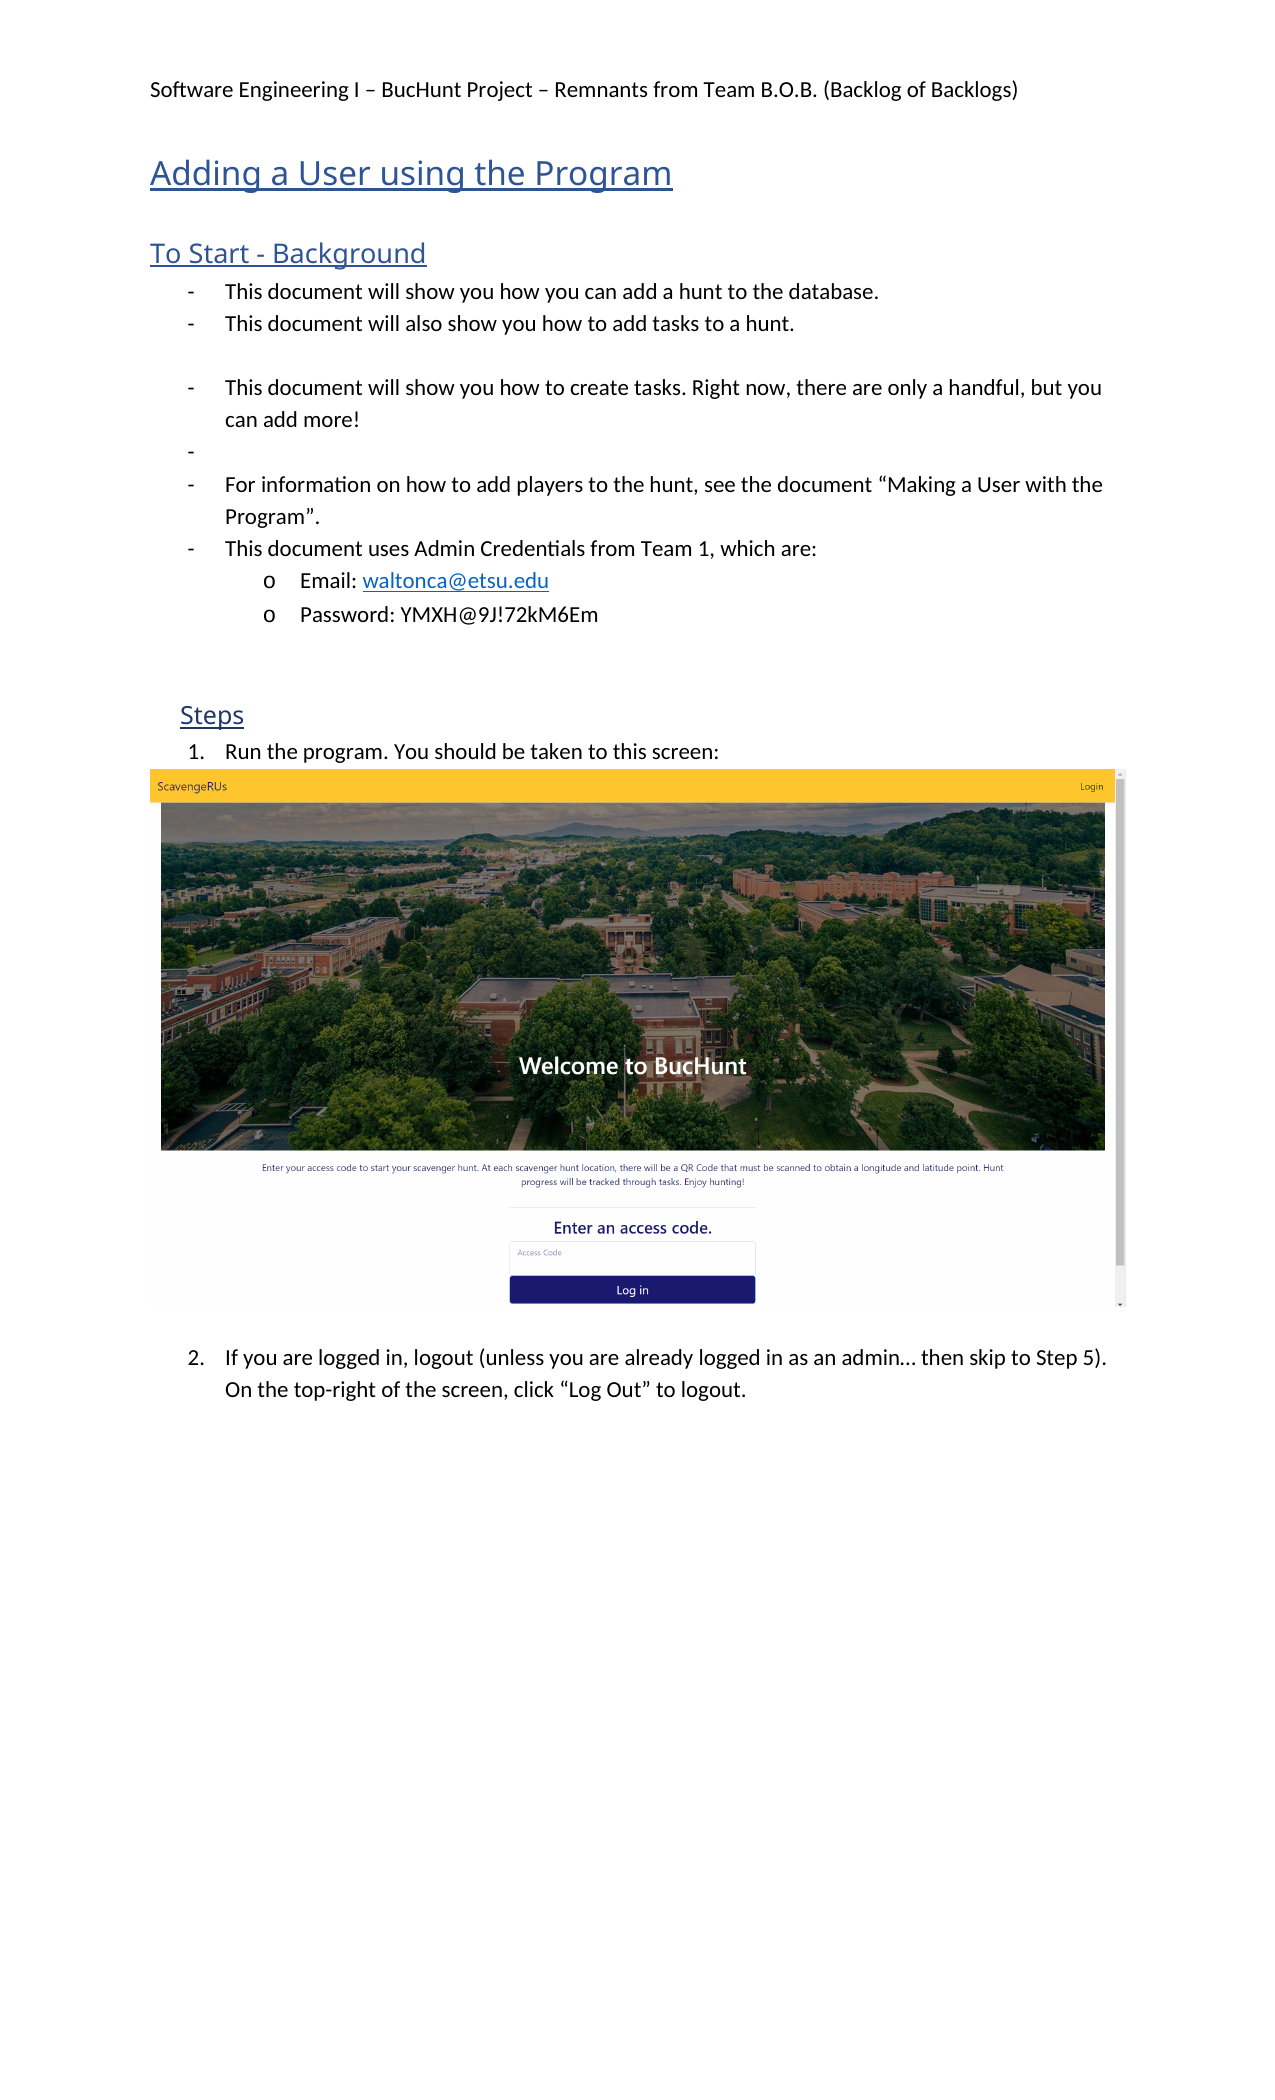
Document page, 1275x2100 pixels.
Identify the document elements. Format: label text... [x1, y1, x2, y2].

list This document uses Admin Credentials from Team 1, which are: [187, 534, 1125, 562]
list Password: YMXH@9J!72kM6Em [262, 600, 1125, 629]
list This document will show you how to create tasks. Right now, there are only a handful, but you can add more! [187, 373, 1125, 433]
subtitle Adding a User using the Program [150, 150, 1125, 195]
subtitle Steps [180, 698, 1125, 732]
list If you are logged in, logout (unless you are already logged in as an admin… then skip to Step 5). On the top-right of the screen, click “Log Out” to logout. [187, 1343, 1125, 1404]
list This document will show you how you can add a hunt to the database. [187, 277, 1125, 305]
picture [150, 769, 1125, 1307]
list This document will also show you how to add tasks to a hunt. [187, 309, 1125, 337]
list Email: waltonca@etsu.edu [262, 566, 1125, 596]
list Run the program. You should be taken to this screen: [187, 737, 1125, 765]
subtitle To Start - Background [150, 234, 1125, 271]
list For information on how to add players to the hunt, see the document “Making a User with the Program”. [187, 470, 1125, 530]
